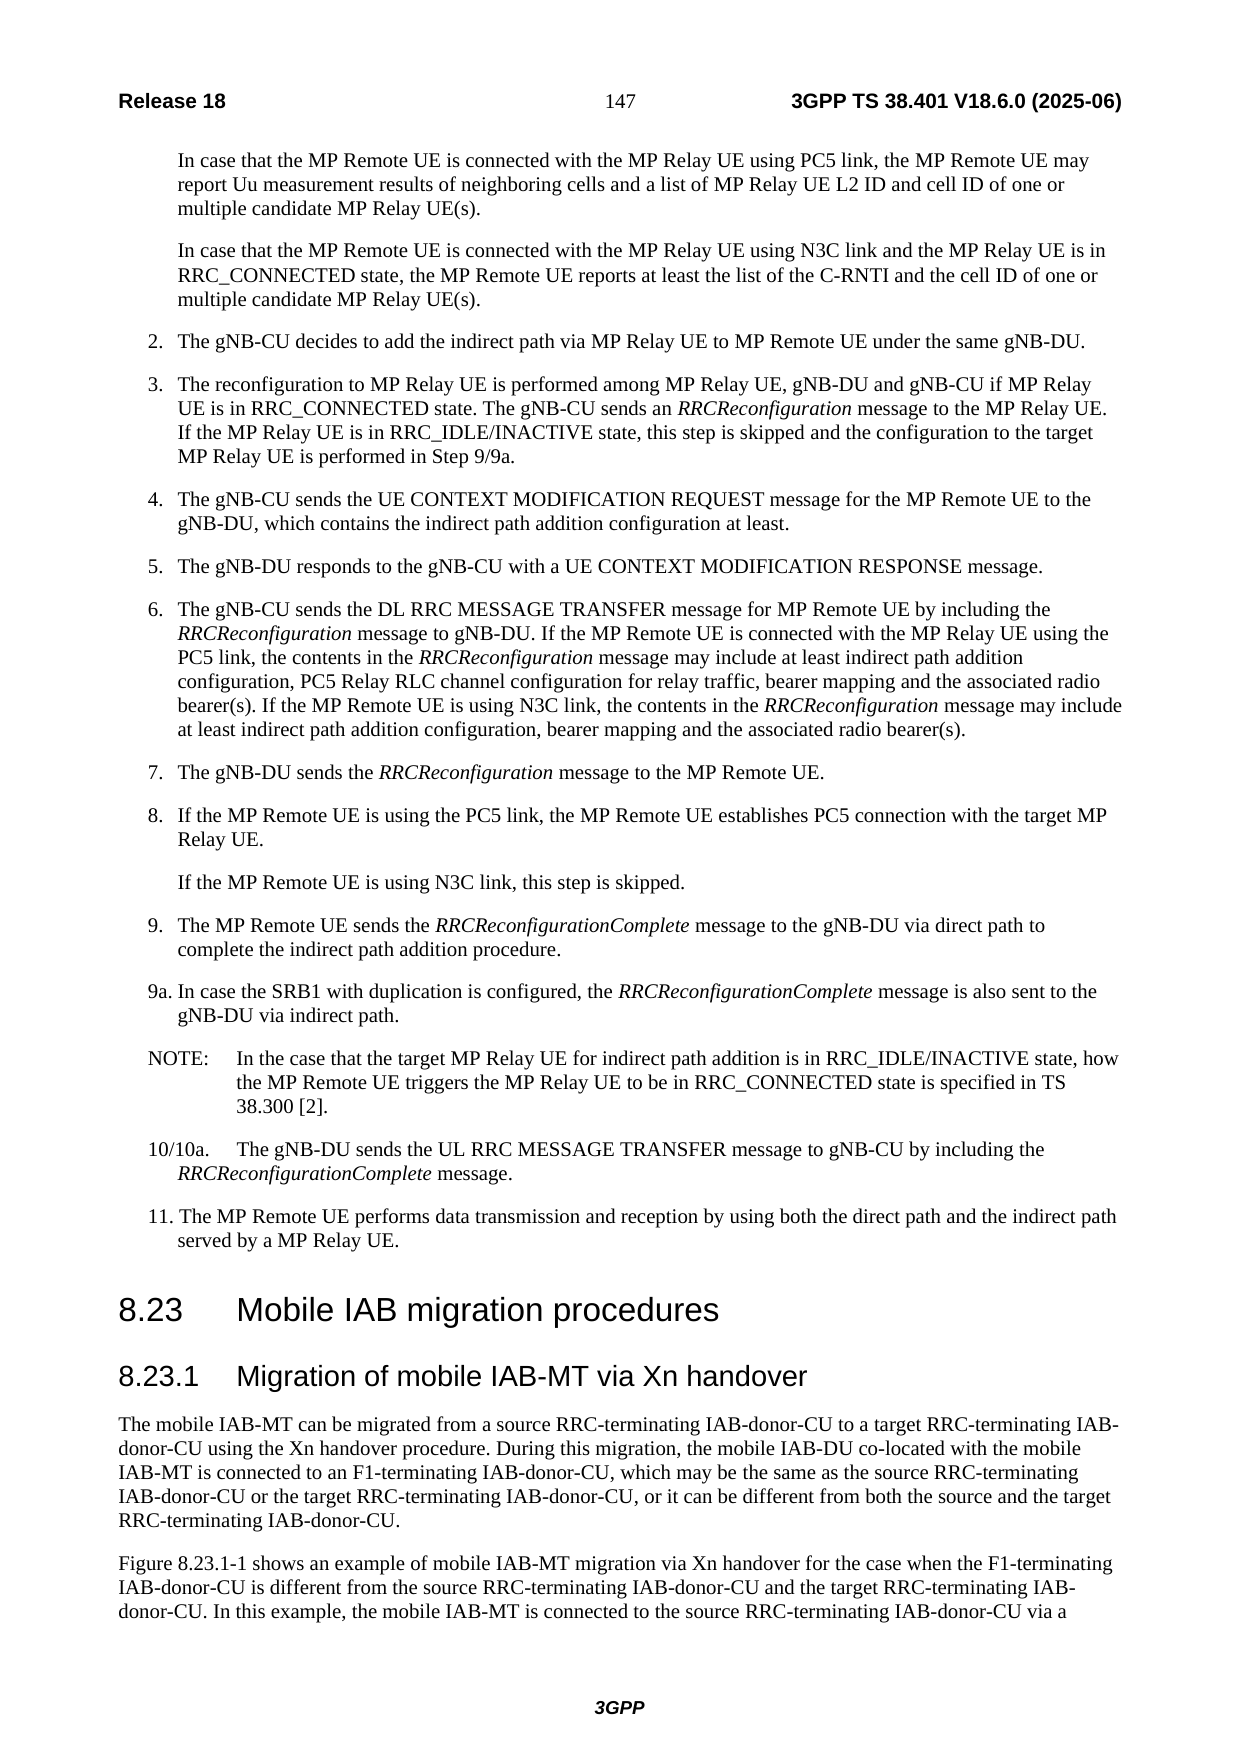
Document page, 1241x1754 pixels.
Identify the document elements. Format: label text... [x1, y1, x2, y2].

subtitle 8.23 Mobile IAB migration procedures [118, 1290, 1122, 1328]
text 6. The gNB-CU sends the DL RRC MESSAGE TRANSFER message for MP Remote UE by including the RRCReconfiguration message to gNB-DU. If the MP Remote UE is connected with the MP Relay UE using the PC5 link, the contents in the RRCReconfiguration message may include at least indirect path addition configuration, PC5 Relay RLC channel configuration for relay traffic, bearer mapping and the associated radio bearer(s). If the MP Remote UE is using N3C link, the contents in the RRCReconfiguration message may include at least indirect path addition configuration, bearer mapping and the associated radio bearer(s). [148, 597, 1122, 741]
text 7. The gNB-DU sends the RRCReconfiguration message to the MP Remote UE. [148, 760, 1122, 784]
text The mobile IAB-MT can be migrated from a source RRC-terminating IAB-donor-CU to a target RRC-terminating IAB-donor-CU using the Xn handover procedure. During this migration, the mobile IAB-DU co-located with the mobile IAB-MT is connected to an F1-terminating IAB-donor-CU, which may be the same as the source RRC-terminating IAB-donor-CU or the target RRC-terminating IAB-donor-CU, or it can be different from both the source and the target RRC-terminating IAB-donor-CU. [118, 1412, 1122, 1532]
text 4. The gNB-CU sends the UE CONTEXT MODIFICATION REQUEST message for the MP Remote UE to the gNB-DU, which contains the indirect path addition configuration at least. [148, 487, 1122, 535]
text If the MP Remote UE is using N3C link, this step is skipped. [148, 870, 1122, 894]
text NOTE: In the case that the target MP Relay UE for indirect path addition is in RRC_IDLE/INACTIVE state, how the MP Remote UE triggers the MP Relay UE to be in RRC_CONNECTED state is specified in TS 38.300 [2]. [148, 1046, 1122, 1118]
text 9. The MP Remote UE sends the RRCReconfigurationComplete message to the gNB-DU via direct path to complete the indirect path addition procedure. [148, 912, 1122, 961]
text 2. The gNB-CU decides to add the indirect path via MP Relay UE to MP Remote UE under the same gNB-DU. [148, 329, 1122, 353]
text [118, 1551, 1122, 1623]
text 9a. In case the SRB1 with duplication is configured, the RRCReconfigurationComplete message is also sent to the gNB-DU via indirect path. [148, 979, 1122, 1027]
text 5. The gNB-DU responds to the gNB-CU with a UE CONTEXT MODIFICATION RESPONSE message. [148, 554, 1122, 578]
text In case that the MP Remote UE is connected with the MP Relay UE using PC5 link, the MP Remote UE may report Uu measurement results of neighboring cells and a list of MP Relay UE L2 ID and cell ID of one or multiple candidate MP Relay UE(s). [177, 147, 1122, 220]
subtitle 8.23.1 Migration of mobile IAB-MT via Xn handover [118, 1359, 1122, 1393]
text 10/10a. The gNB-DU sends the UL RRC MESSAGE TRANSFER message to gNB-CU by including the RRCReconfigurationComplete message. [148, 1137, 1122, 1185]
text 11. The MP Remote UE performs data transmission and reception by using both the direct path and the indirect path served by a MP Relay UE. [148, 1204, 1122, 1252]
text 3. The reconfiguration to MP Relay UE is performed among MP Relay UE, gNB-DU and gNB-CU if MP Relay UE is in RRC_CONNECTED state. The gNB-CU sends an RRCReconfiguration message to the MP Relay UE. If the MP Relay UE is in RRC_IDLE/INACTIVE state, this step is skipped and the configuration to the target MP Relay UE is performed in Step 9/9a. [148, 372, 1122, 468]
text In case that the MP Remote UE is connected with the MP Relay UE using N3C link and the MP Relay UE is in RRC_CONNECTED state, the MP Remote UE reports at least the list of the C-RNTI and the cell ID of one or multiple candidate MP Relay UE(s). [148, 238, 1122, 311]
text 8. If the MP Remote UE is using the PC5 link, the MP Remote UE establishes PC5 connection with the target MP Relay UE. [148, 803, 1122, 851]
